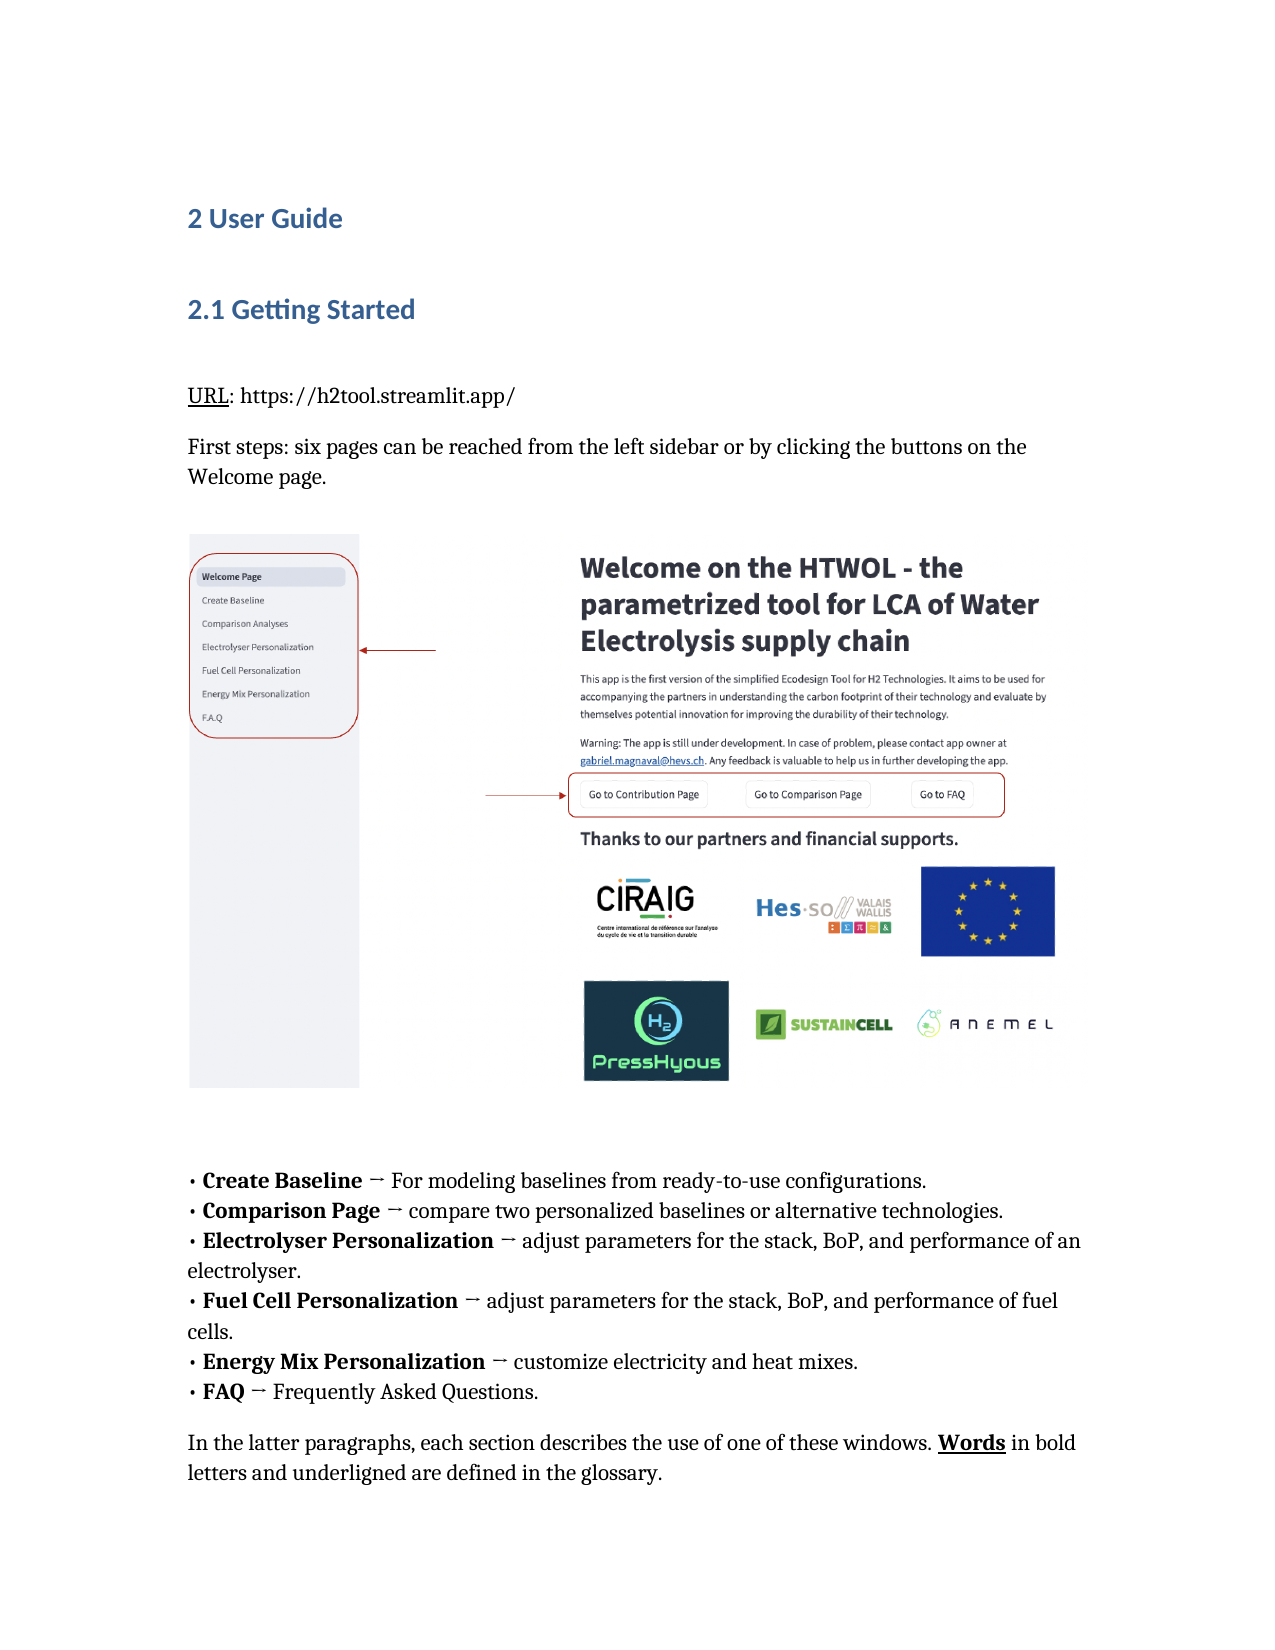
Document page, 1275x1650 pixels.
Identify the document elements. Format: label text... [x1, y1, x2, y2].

subtitle 2.1 Getting Started [187, 291, 1087, 327]
picture [187, 534, 1088, 1088]
subtitle 2 User Guide [187, 200, 1087, 236]
text • Create Baseline → For modeling baselines from ready‑to‑use configurations. • Comparison Page → compare two personalized baselines or alternative technologies. • Electrolyser Personalization → adjust parameters for the stack, BoP, and performance of an electrolyser. • Fuel Cell Personalization → adjust parameters for the stack, BoP, and performance of fuel cells. • Energy Mix Personalization → customize electricity and heat mixes. • FAQ → Frequently Asked Questions. [187, 1167, 1087, 1405]
text URL: https://h2tool.streamlit.app/ [187, 383, 1087, 409]
text In the latter paragraphs, each section describes the use of one of these windows. Words in bold letters and underligned are defined in the glossary. [187, 1430, 1087, 1487]
text First steps: six pages can be reached from the left sidebar or by clicking the buttons on the Welcome page. [187, 434, 1087, 491]
